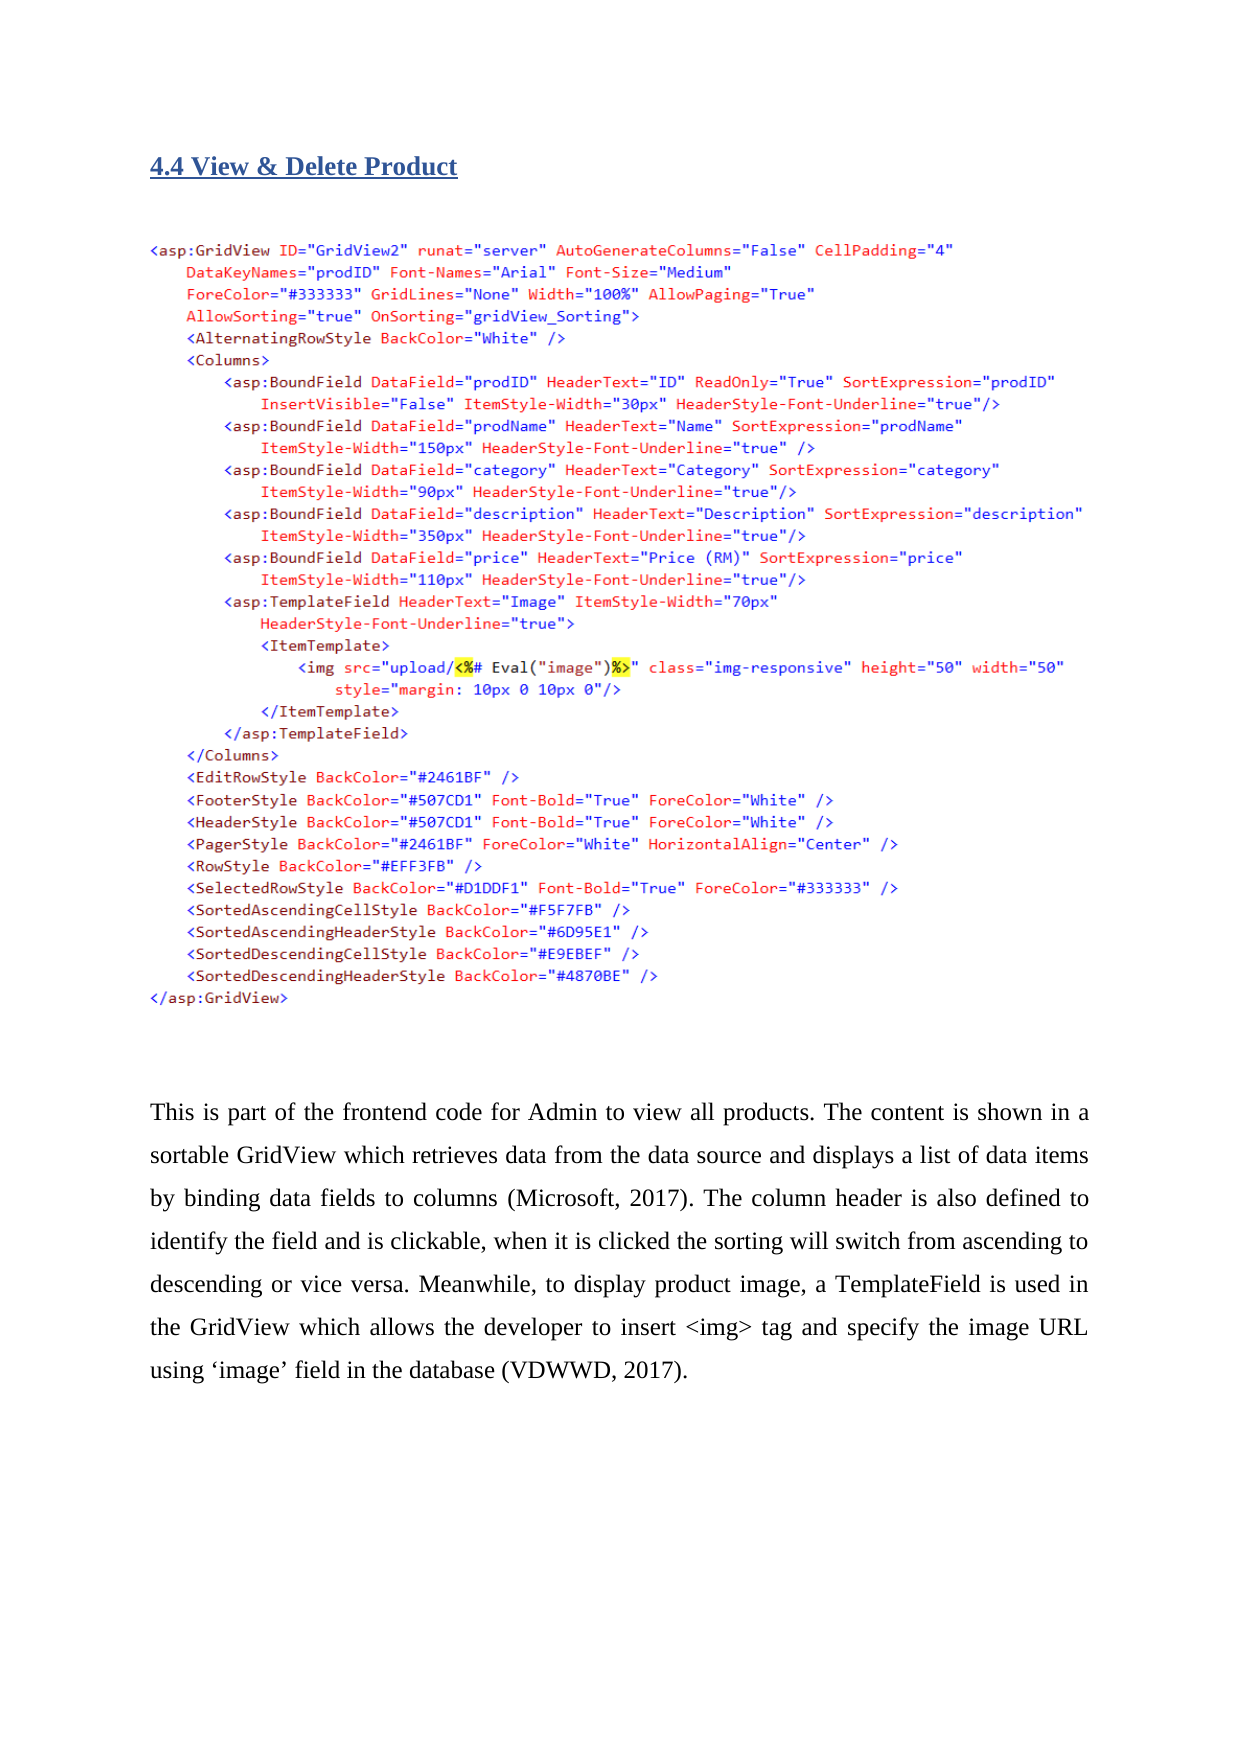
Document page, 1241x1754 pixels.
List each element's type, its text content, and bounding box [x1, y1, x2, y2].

subtitle 4.4 View & Delete Product [150, 150, 1090, 181]
picture [150, 234, 1086, 1006]
text This is part of the frontend code for Admin to view all products. The content is shown in a sortable GridView which retrieves data from the data source and displays a list of data items by binding data fields to columns. The column header is also defined to identify the field and is clickable, when it is clicked the sorting will switch from ascending to descending or vice versa. Meanwhile, to display product image, a TemplateField is used in the GridView which allows the developer to insert <img> tag and specify the image URL using ‘image’ field in the database. [150, 1097, 1090, 1384]
